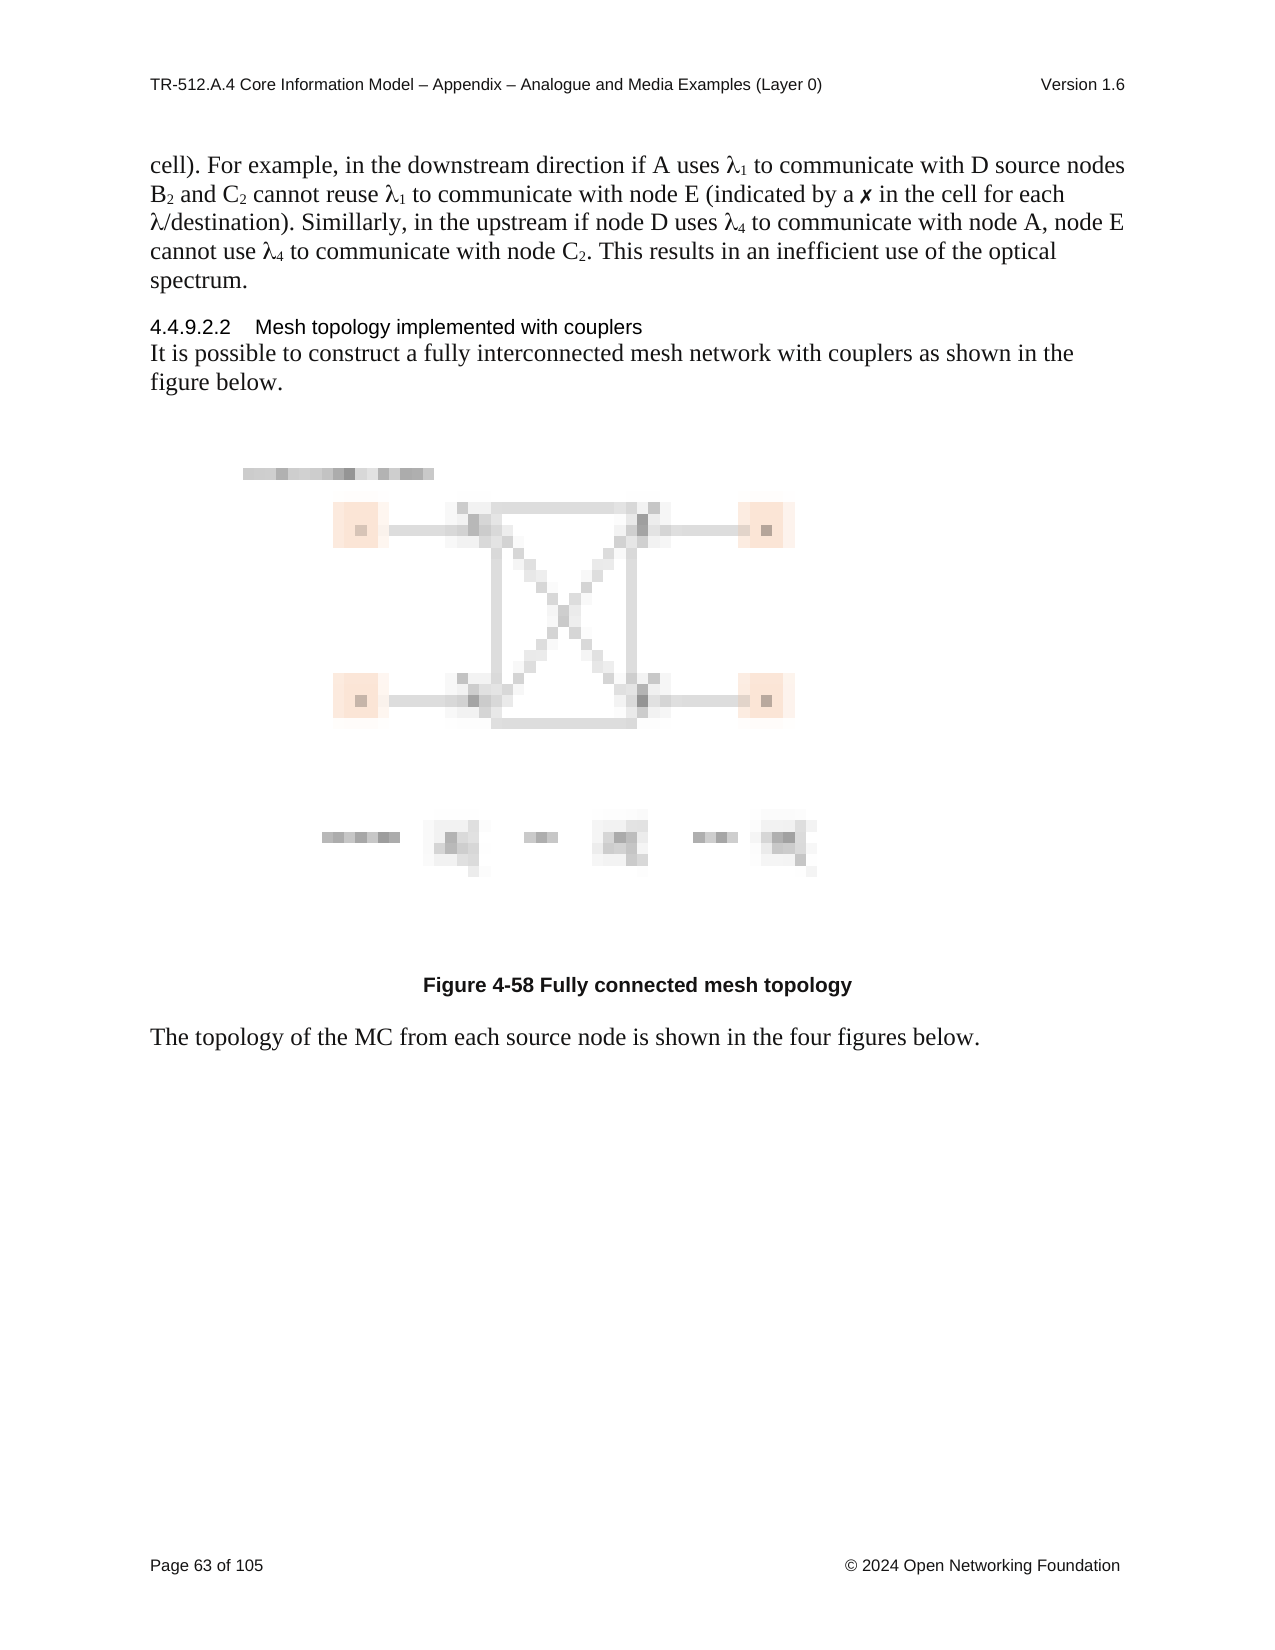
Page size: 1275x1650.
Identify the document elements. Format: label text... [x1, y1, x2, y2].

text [150, 150, 1125, 294]
text It is possible to construct a fully interconnected mesh network with couplers as shown in the figure below. [150, 338, 1125, 396]
text The topology of the MC from each source node is shown in the four figures below. [150, 1022, 1125, 1051]
subtitle Mesh topology implemented with couplers [150, 314, 1125, 338]
